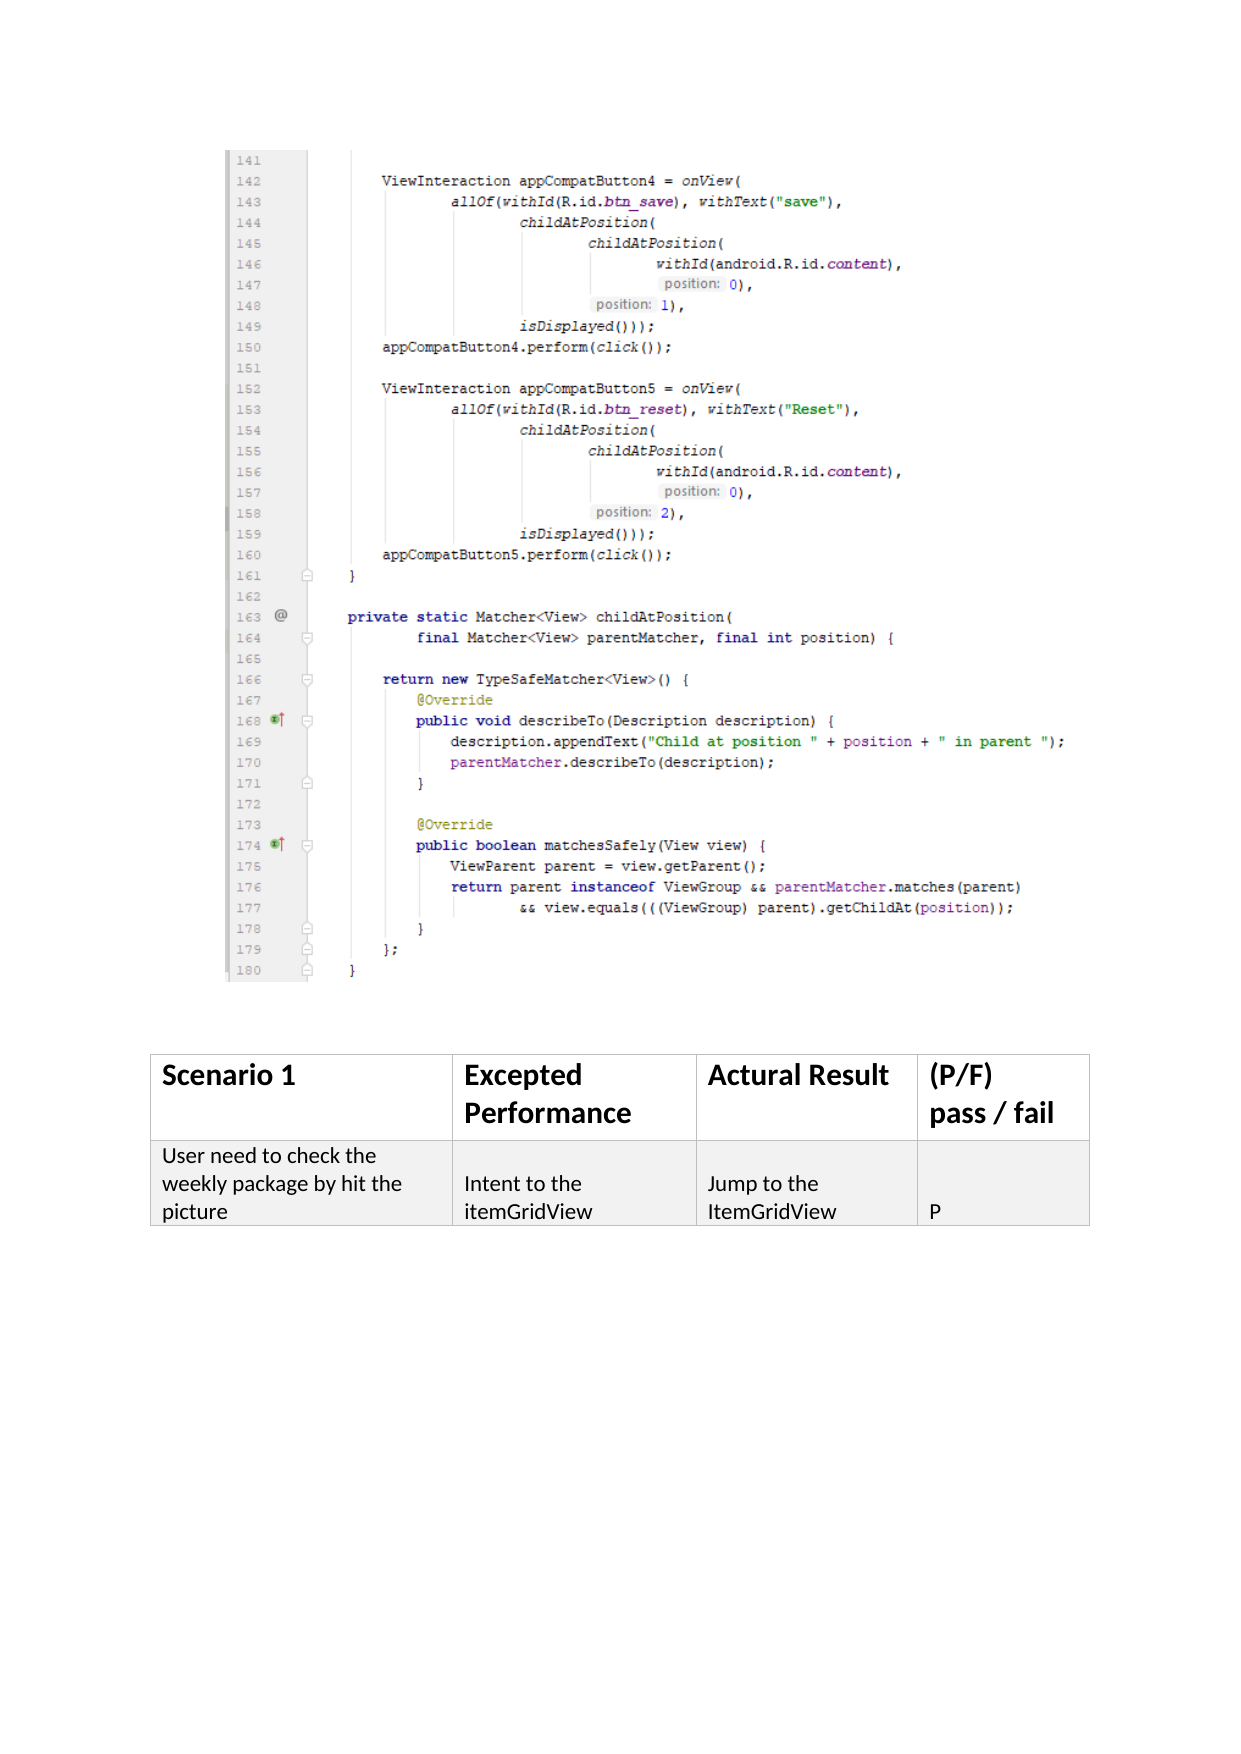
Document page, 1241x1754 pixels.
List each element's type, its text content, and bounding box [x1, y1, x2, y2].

table_cell User need to check the weekly package by hit the picture [151, 1141, 452, 1225]
table_cell Intent to the itemGridView [453, 1141, 696, 1225]
table_header Actural Result [697, 1055, 917, 1140]
table_header (P/F) pass / fail [918, 1055, 1089, 1140]
table_cell Jump to the ItemGridView [697, 1141, 917, 1225]
table_cell P [918, 1141, 1089, 1225]
table_header Scenario 1 [151, 1055, 452, 1140]
table_header Excepted Performance [453, 1055, 696, 1140]
